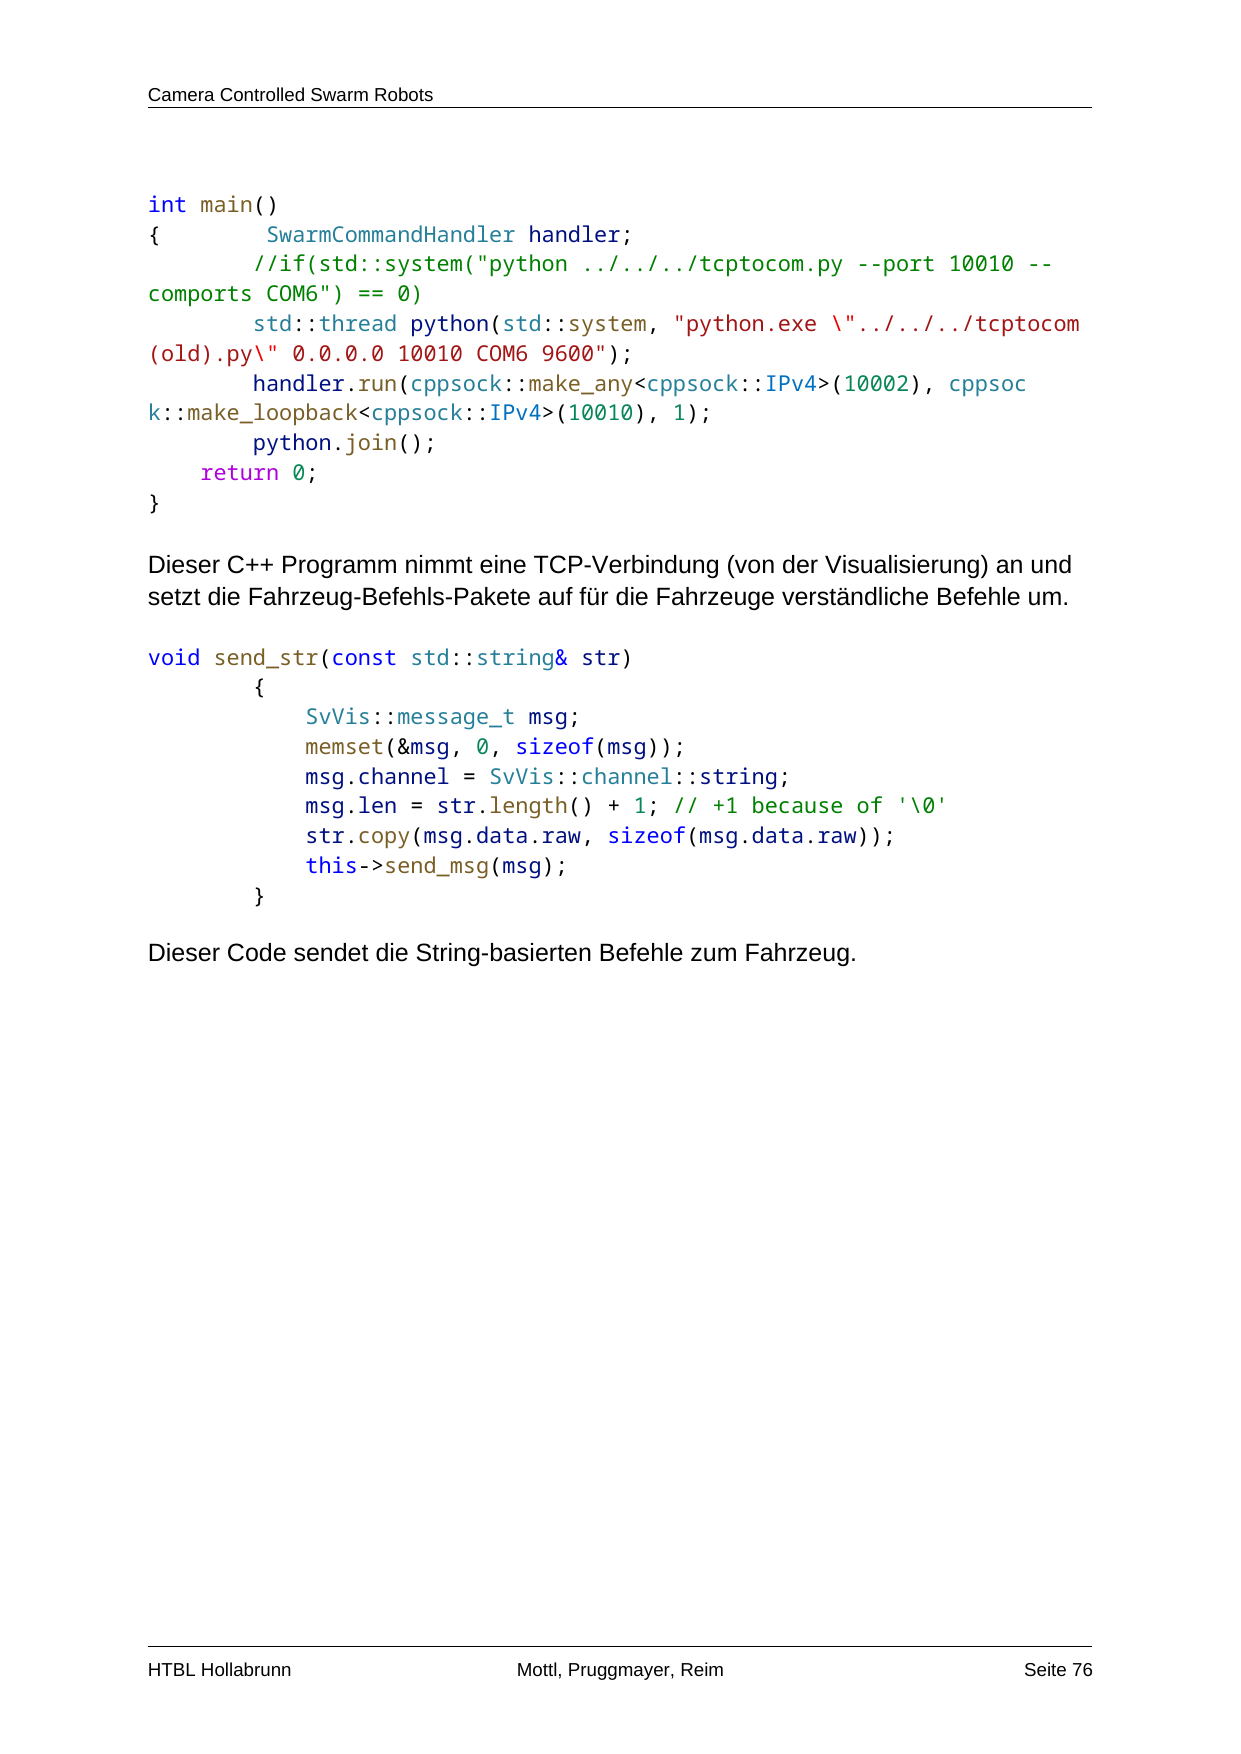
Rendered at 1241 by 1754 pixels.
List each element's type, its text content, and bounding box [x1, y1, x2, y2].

text msg.len = str.length() + 1; // +1 because of '\0' [148, 791, 1092, 820]
text Dieser Code sendet die String-basierten Befehle zum Fahrzeug. [148, 938, 1092, 967]
text } [148, 880, 1092, 910]
text std::thread python(std::system, "python.exe \"../../../tcptocom (old).py\" 0.0.0.0 10010 COM6 9600"); [148, 308, 1092, 368]
text msg.channel = SvVis::channel::string; [148, 761, 1092, 791]
text memset(&msg, 0, sizeof(msg)); [148, 731, 1092, 761]
text int main() [148, 189, 1092, 219]
text Dieser C++ Programm nimmt eine TCP-Verbindung (von der Visualisierung) an und setzt die Fahrzeug-Befehls-Pakete auf für die Fahrzeuge verständliche Befehle um. [148, 548, 1092, 610]
text handler.run(cppsock::make_any<cppsock::IPv4>(10002), cppsock::make_loopback<cppsock::IPv4>(10010), 1); [148, 368, 1092, 427]
text return 0; [148, 457, 1092, 487]
text //if(std::system("python ../../../tcptocom.py --port 10010 --comports COM6") == 0) [148, 248, 1092, 308]
text str.copy(msg.data.raw, sizeof(msg.data.raw)); [148, 820, 1092, 850]
text { [148, 671, 1092, 701]
text python.join(); [148, 427, 1092, 457]
text this->send_msg(msg); [148, 850, 1092, 880]
text SvVis::message_t msg; [148, 701, 1092, 731]
text } [148, 487, 1092, 517]
text void send_str(const std::string& str) [148, 642, 1092, 671]
text { SwarmCommandHandler handler; [148, 219, 1092, 248]
